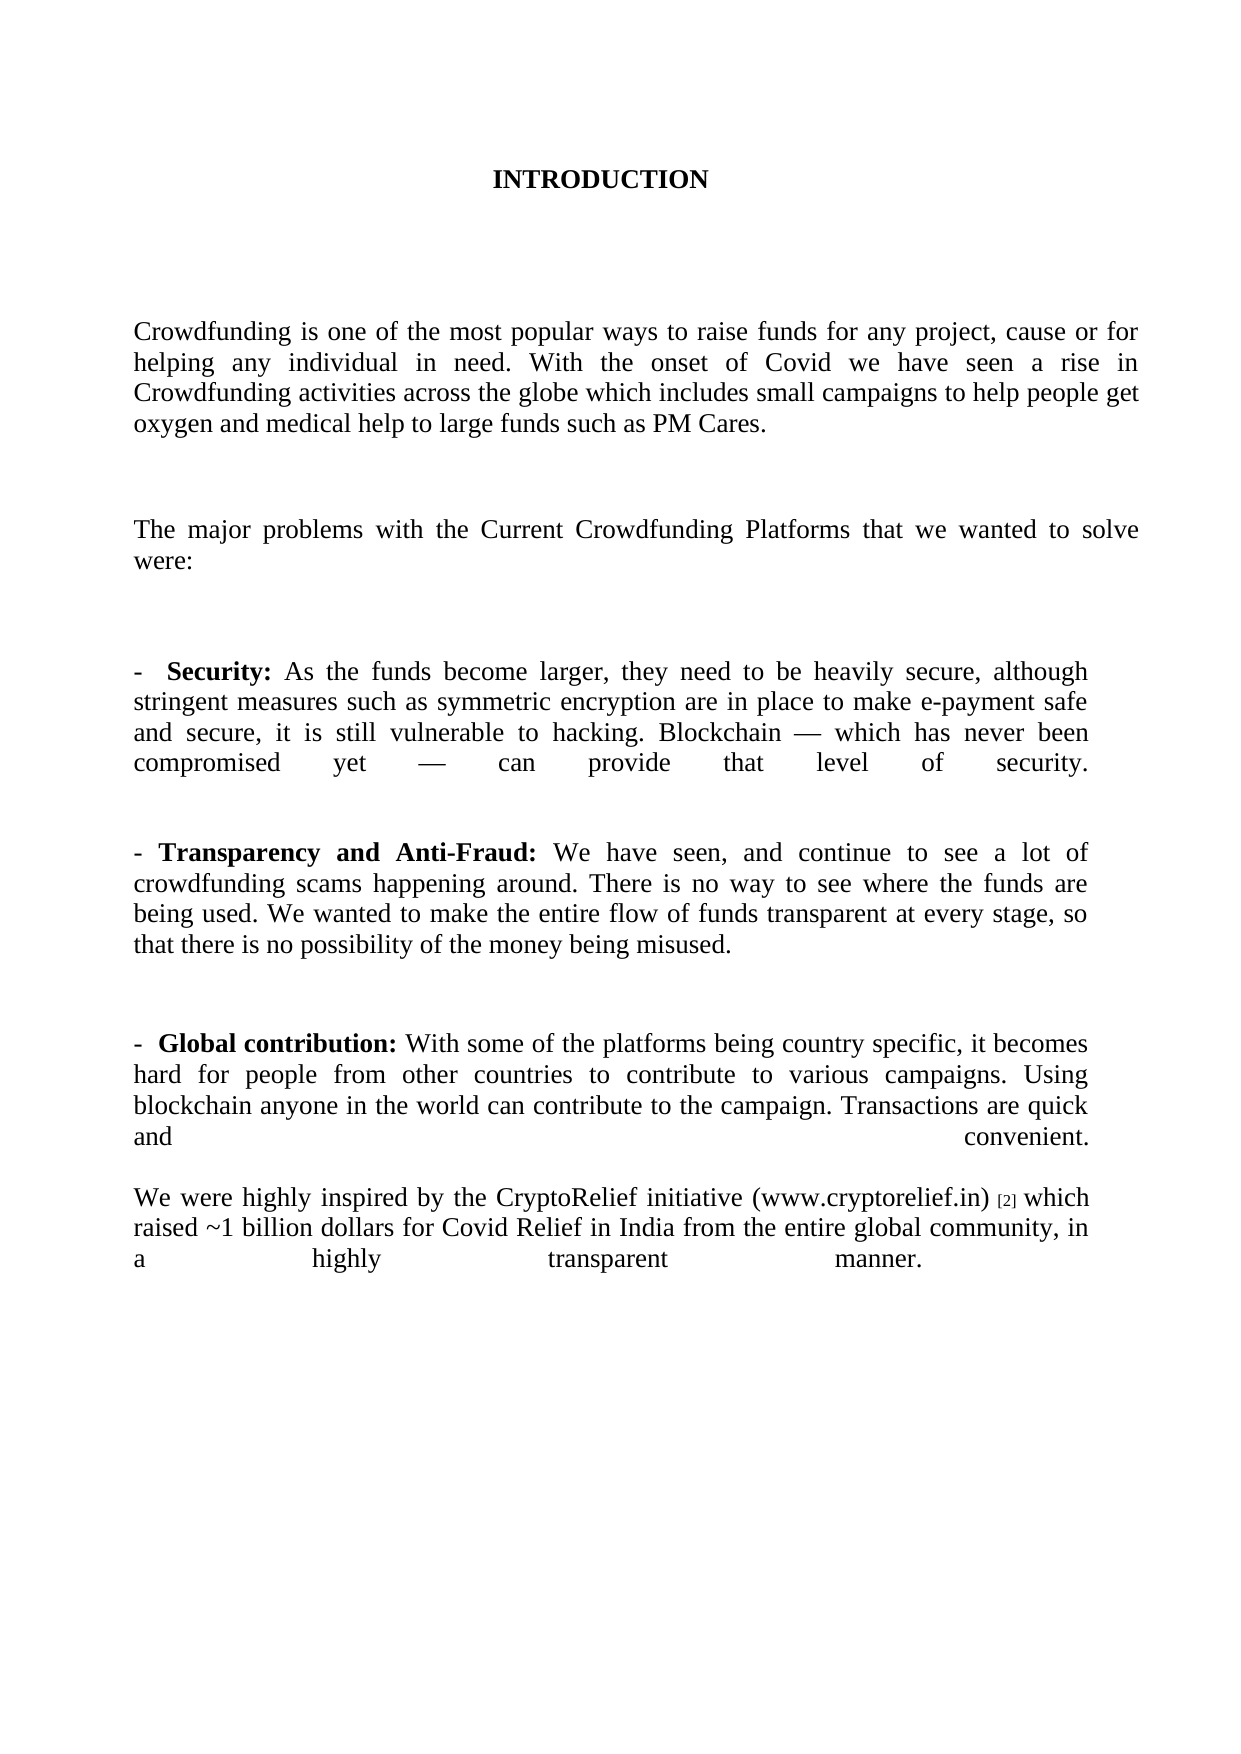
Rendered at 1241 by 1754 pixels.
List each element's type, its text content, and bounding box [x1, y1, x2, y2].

text The major problems with the Current Crowdfunding Platforms that we wanted to solve were: [133, 514, 1140, 576]
text INTRODUCTION [286, 163, 915, 194]
text Crowdfunding is one of the most popular ways to raise funds for any project, cause or for helping any individual in need. With the onset of Covid we have seen a rise in Crowdfunding activities across the globe which includes small campaigns to help people get oxygen and medical help to large funds such as PM Cares. [133, 316, 1140, 438]
text - Global contribution: With some of the platforms being country specific, it becomes hard for people from other countries to contribute to various campaigns. Using blockchain anyone in the world can contribute to the campaign. Transactions are quick and convenient. We were highly inspired by the CryptoRelief initiative (www.cryptorelief.in) [2] which raised ~1 billion dollars for Covid Relief in India from the entire global community, in a highly transparent manner. [133, 1028, 1089, 1301]
text - Security: As the funds become larger, they need to be heavily secure, although stringent measures such as symmetric encryption are in place to make e-payment safe and secure, it is still vulnerable to hacking. Blockchain — which has never been compromised yet — can provide that level of security. - Transparency and Anti-Fraud: We have seen, and continue to see a lot of crowdfunding scams happening around. There is no way to see where the funds are being used. We wanted to make the entire flow of funds transparent at every stage, so that there is no possibility of the money being misused. [133, 601, 1089, 987]
